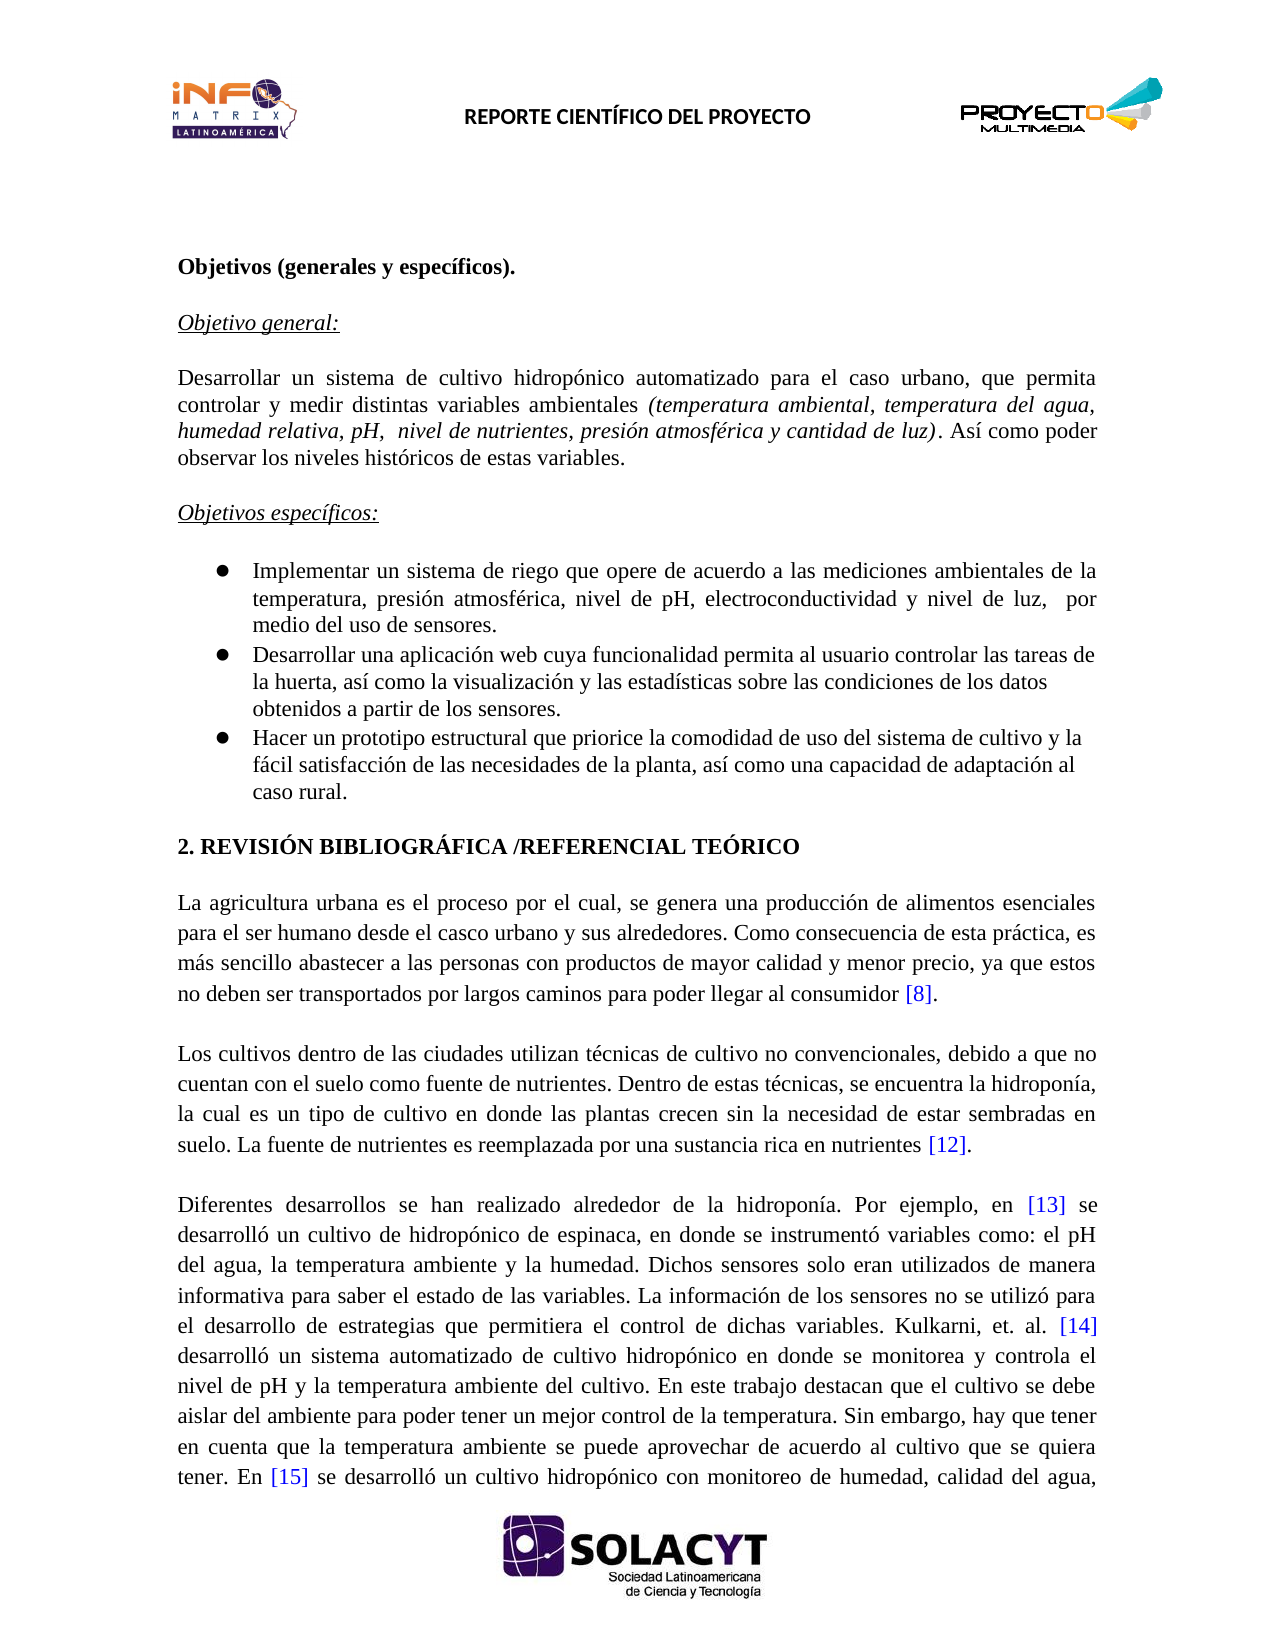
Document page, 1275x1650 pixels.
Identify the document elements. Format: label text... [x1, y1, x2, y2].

text La agricultura urbana es el proceso por el cual, se genera una producción de alimentos esenciales para el ser humano desde el casco urbano y sus alrededores. Como consecuencia de esta práctica, es más sencillo abastecer a las personas con productos de mayor calidad y menor precio, ya que estos no deben ser transportados por largos caminos para poder llegar al consumidor [8]. [177, 889, 1098, 1006]
text Objetivo general: [177, 309, 1098, 335]
text Desarrollar un sistema de cultivo hidropónico automatizado para el caso urbano, que permita controlar y medir distintas variables ambientales (temperatura ambiental, temperatura del agua, humedad relativa, pH, nivel de nutrientes, presión atmosférica y cantidad de luz). Así como poder observar los niveles históricos de estas variables. [177, 364, 1098, 470]
text Objetivos específicos: [177, 499, 1098, 525]
list Desarrollar una aplicación web cuya funcionalidad permita al usuario controlar las tareas de la huerta, así como la visualización y las estadísticas sobre las condiciones de los datos obtenidos a partir de los sensores. [215, 638, 1098, 721]
text Los cultivos dentro de las ciudades utilizan técnicas de cultivo no convencionales, debido a que no cuentan con el suelo como fuente de nutrientes. Dentro de estas técnicas, se encuentra la hidroponía, la cual es un tipo de cultivo en donde las plantas crecen sin la necesidad de estar sembradas en suelo. La fuente de nutrientes es reemplazada por una sustancia rica en nutrientes [12]. [177, 1040, 1098, 1157]
list Implementar un sistema de riego que opere de acuerdo a las mediciones ambientales de la temperatura, presión atmosférica, nivel de pH, electroconductividad y nivel de luz, por medio del uso de sensores. [215, 554, 1098, 638]
list Hacer un prototipo estructural que priorice la comodidad de uso del sistema de cultivo y la fácil satisfacción de las necesidades de la planta, así como una capacidad de adaptación al caso rural. [215, 721, 1098, 804]
picture [953, 73, 1169, 138]
text 2. REVISIÓN BIBLIOGRÁFICA /REFERENCIAL TEÓRICO [177, 833, 1098, 860]
picture [165, 72, 303, 147]
text Objetivos (generales y específicos). [177, 253, 1098, 280]
picture [496, 1510, 773, 1605]
